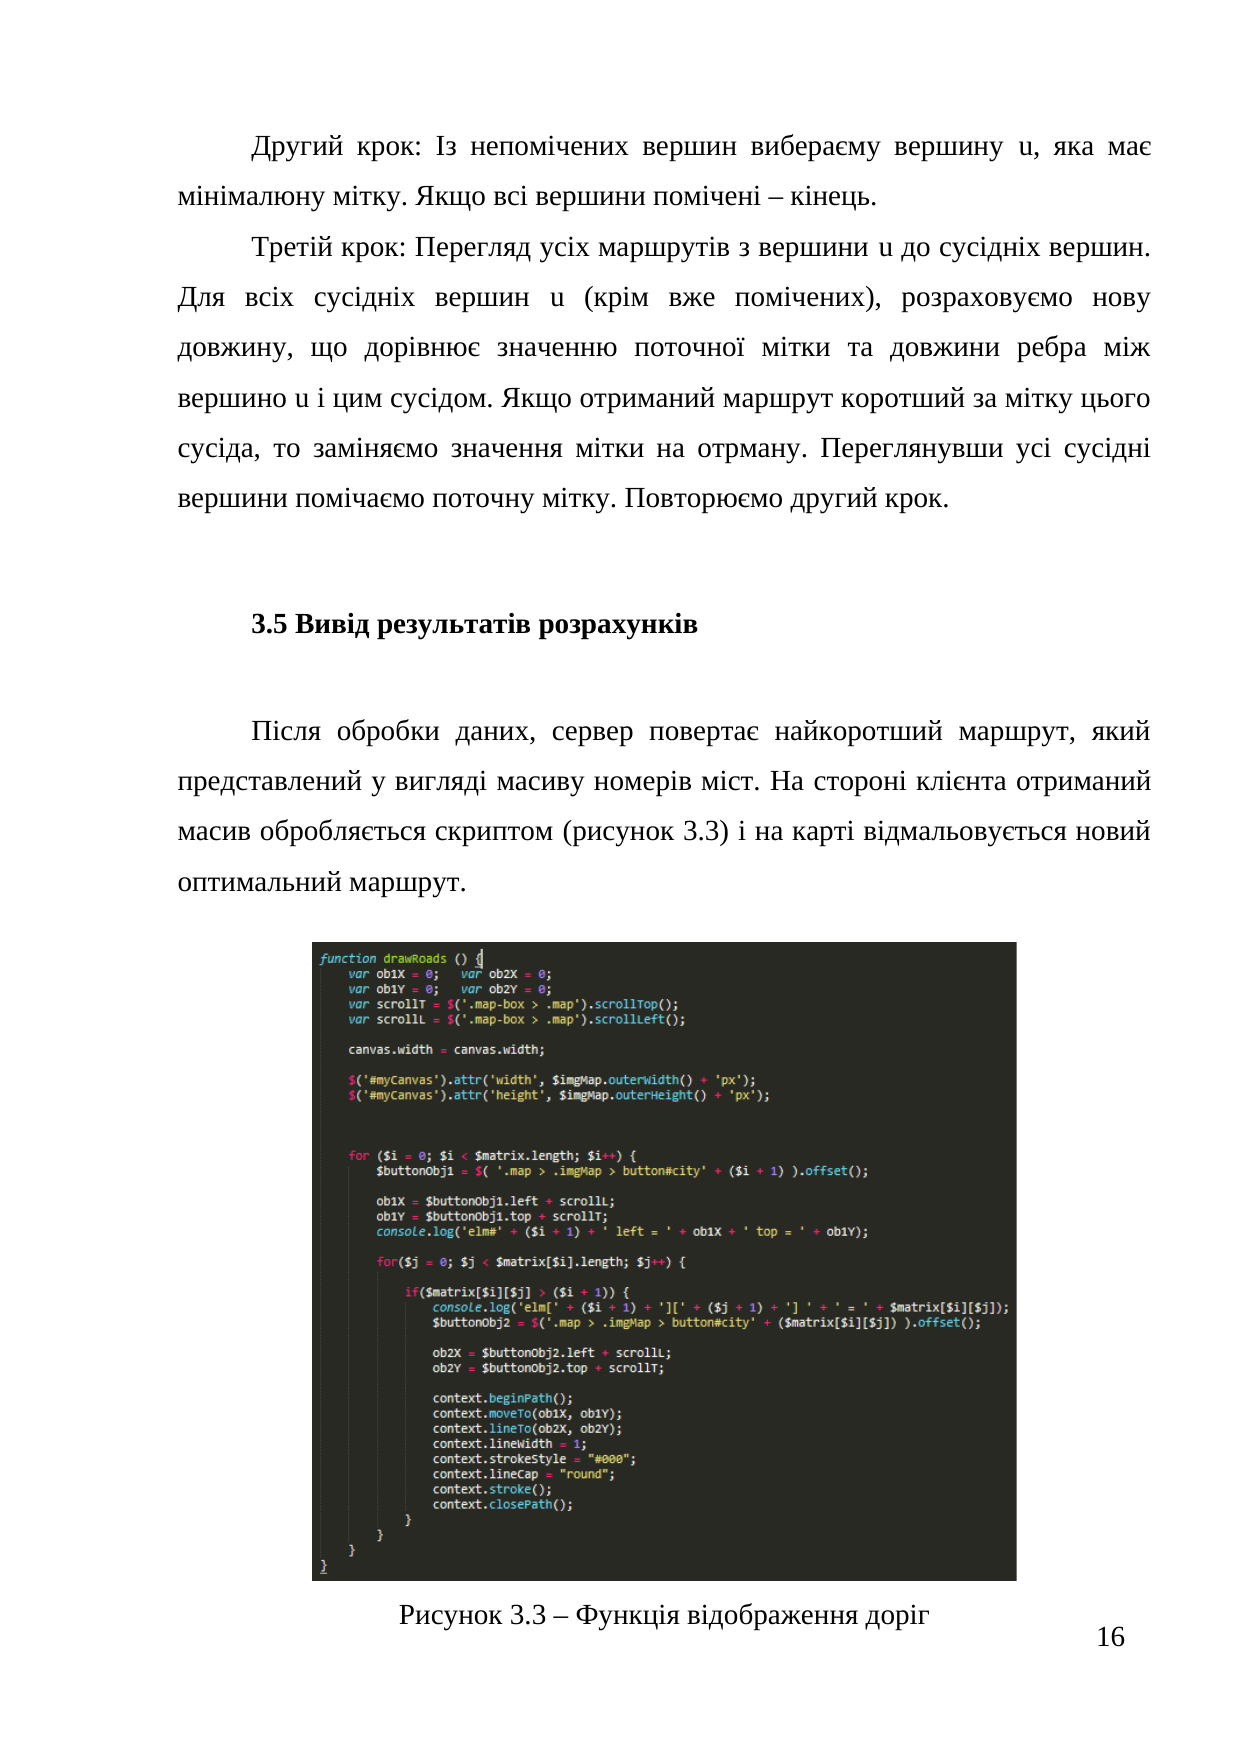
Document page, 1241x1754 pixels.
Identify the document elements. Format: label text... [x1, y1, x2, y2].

text Третій крок: Перегляд усіх маршрутів з вершини u до сусідніх вершин. Для всіх сусідніх вершин u (крім вже помічених), розраховуємо нову довжину, що дорівнює значенню поточної мітки та довжини ребра між вершино u і цим сусідом. Якщо отриманий маршрут коротший за мітку цього сусіда, то заміняємо значення мітки на отрману. Переглянувши усі сусідні вершини помічаємо поточну мітку. Повторюємо другий крок. [177, 229, 1152, 514]
text Рисунок 3.3 – Функція відображення доріг [177, 1597, 1152, 1631]
subtitle 3.5 Вивід результатів розрахунків [177, 606, 1152, 639]
text Другий крок: Із непомічених вершин вибераєму вершину u, яка має мінімалюну мітку. Якщо всі вершини помічені – кінець. [177, 128, 1152, 212]
text Після обробки даних, сервер повертає найкоротший маршрут, який представлений у вигляді масиву номерів міст. На стороні клієнта отриманий масив обробляється скриптом (рисунок 3.3) і на карті відмальовується новий оптимальний маршрут. [177, 713, 1152, 897]
picture [312, 942, 1017, 1581]
